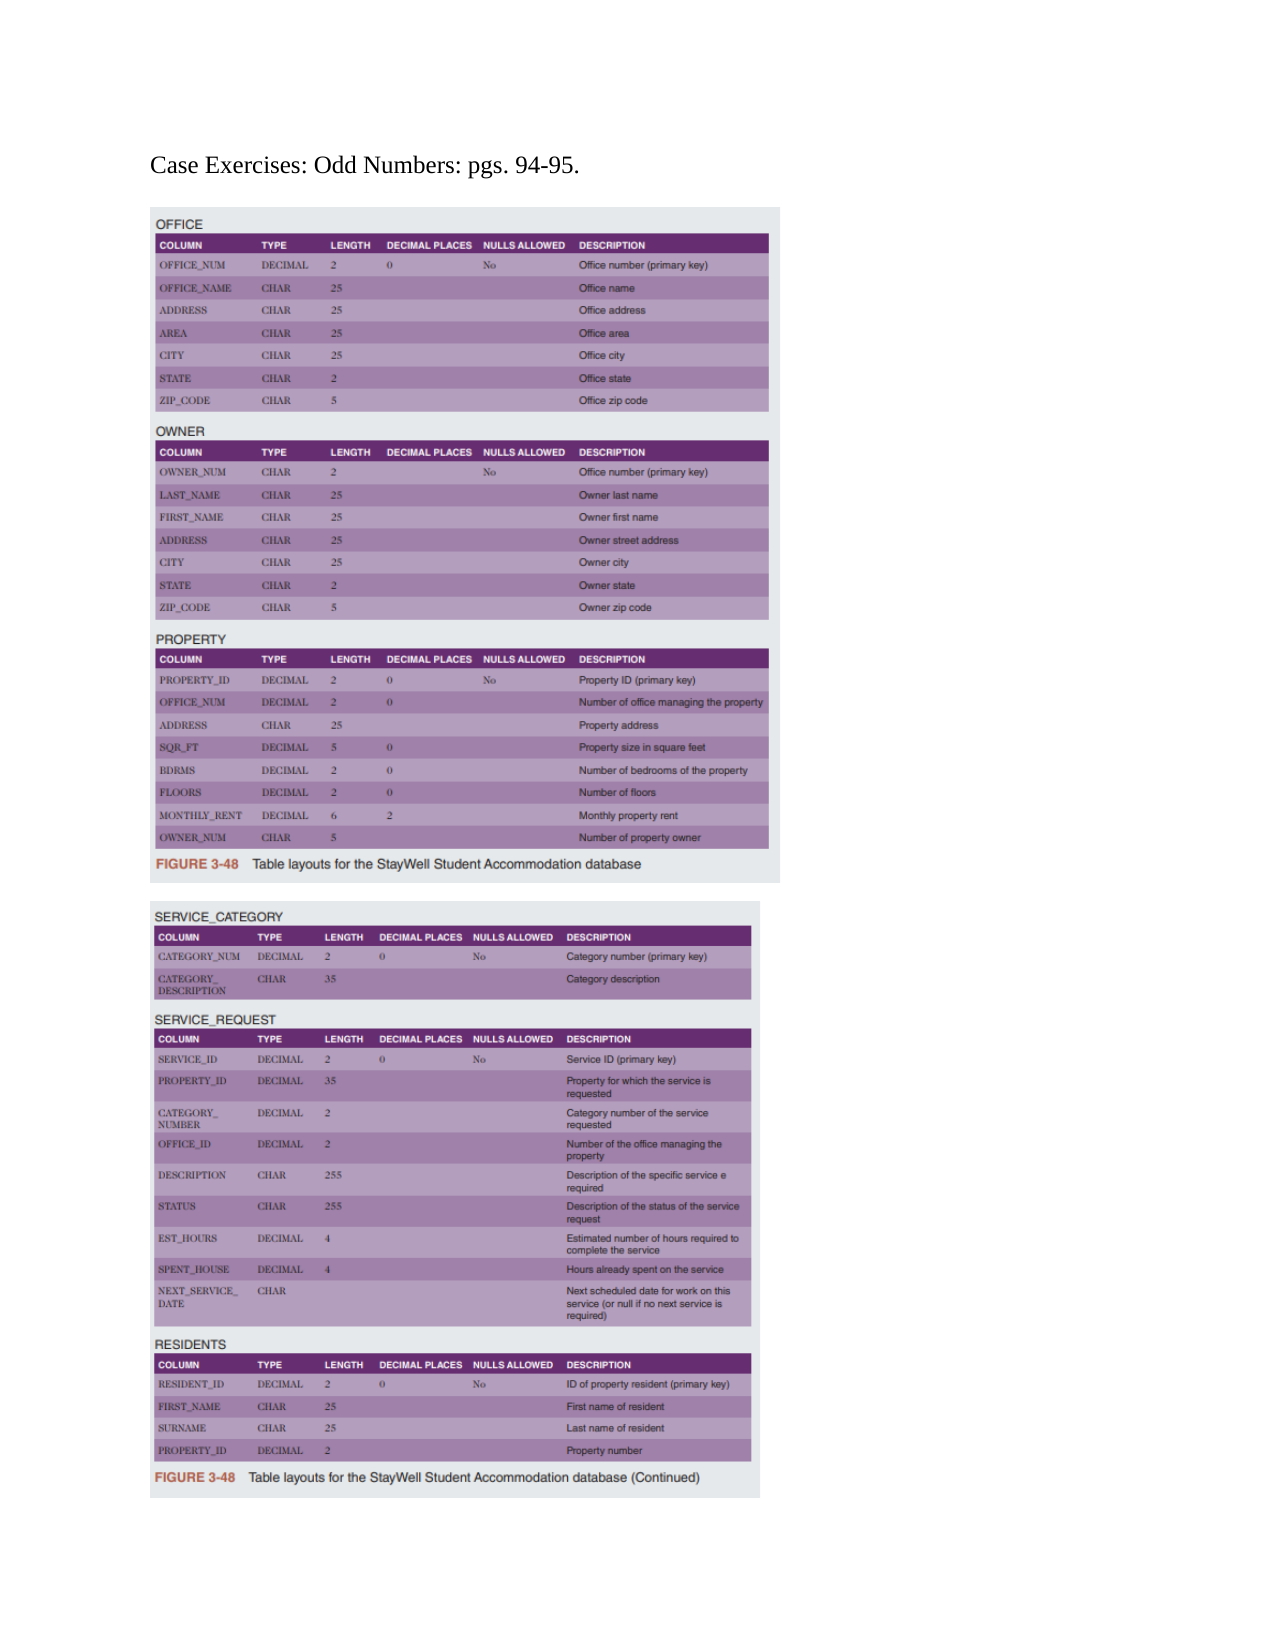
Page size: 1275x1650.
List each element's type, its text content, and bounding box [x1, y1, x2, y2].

picture [150, 901, 761, 1498]
text Case Exercises: Odd Numbers: pgs. 94-95. [150, 150, 1125, 179]
picture [150, 207, 780, 883]
